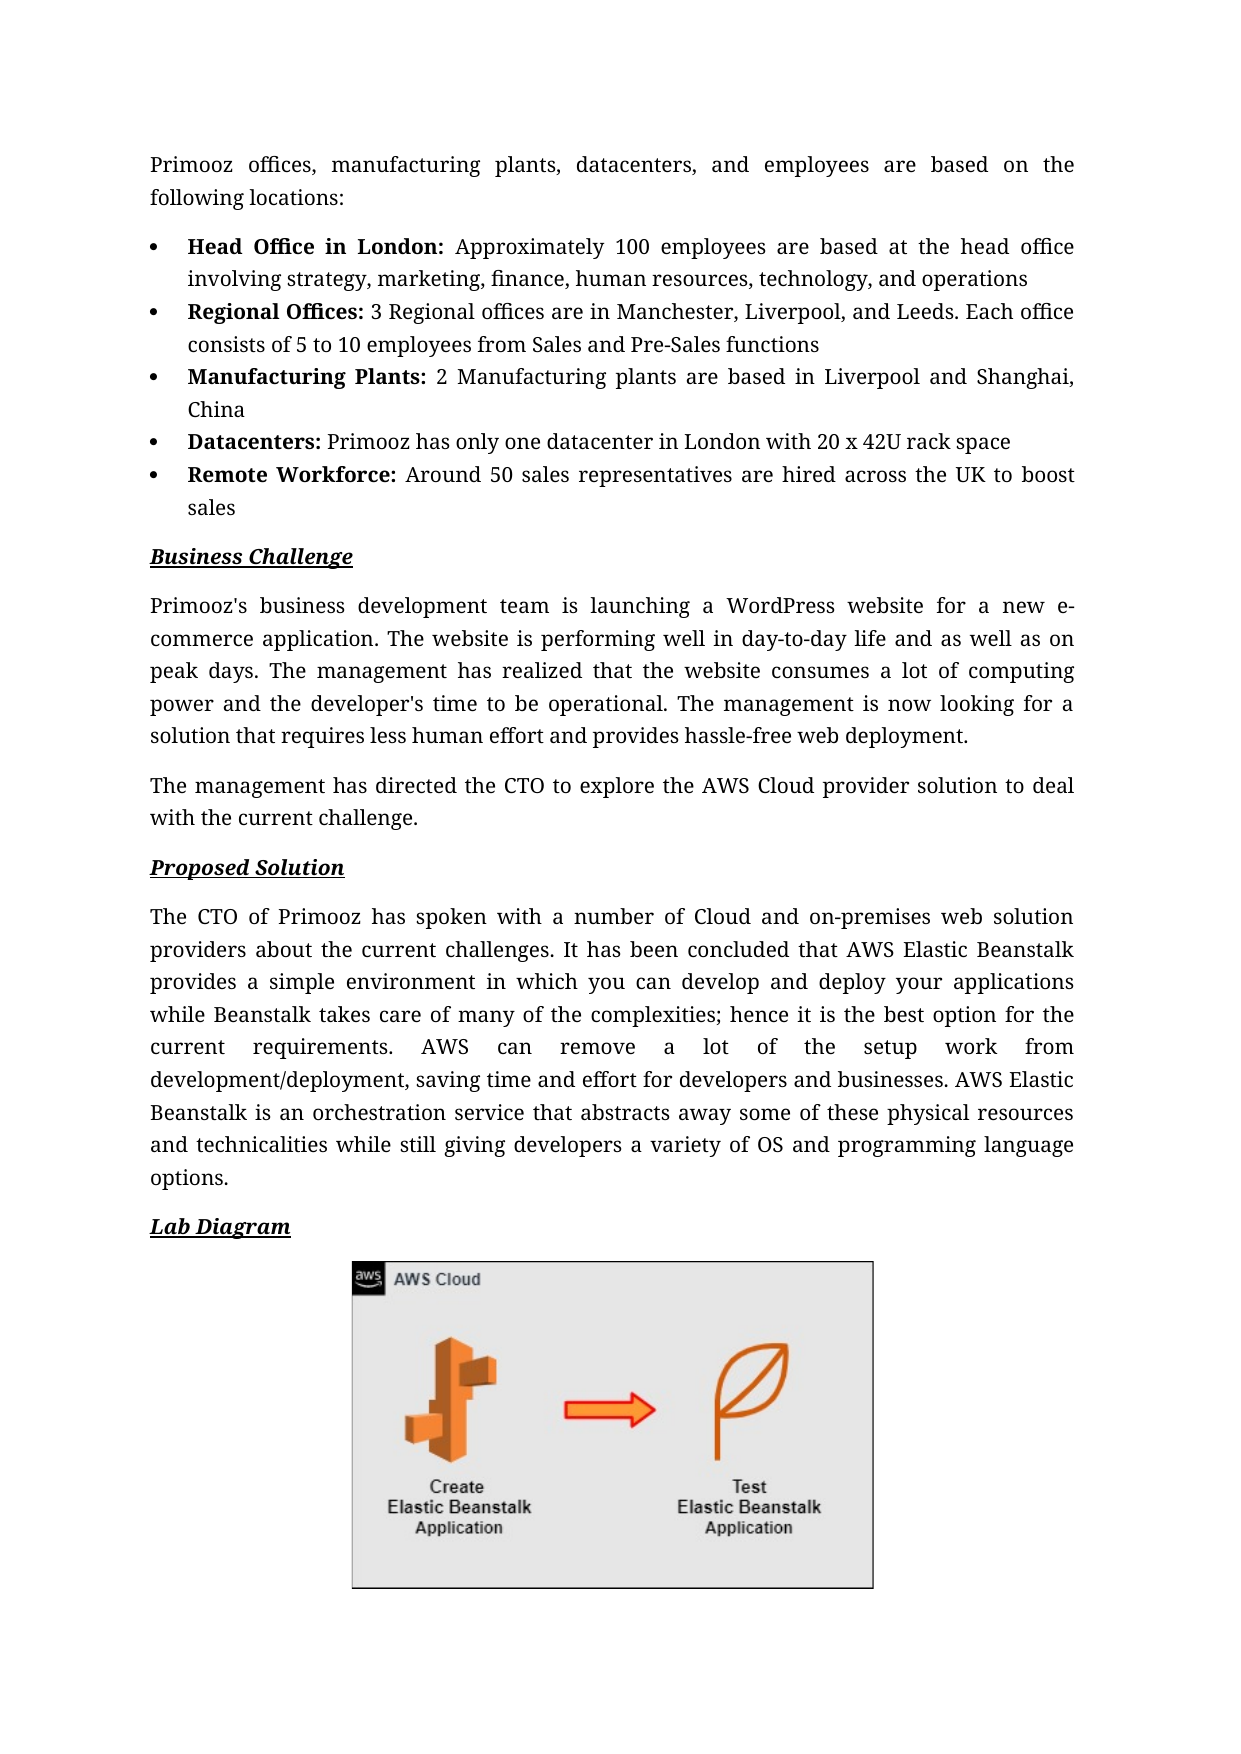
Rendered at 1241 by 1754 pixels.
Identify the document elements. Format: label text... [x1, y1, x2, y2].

list Head Office in London: Approximately 100 employees are based at the head office involving strategy, marketing, finance, human resources, technology, and operations [150, 232, 1075, 293]
list Manufacturing Plants: 2 Manufacturing plants are based in Liverpool and Shanghai, China [150, 362, 1075, 423]
list Regional Offices: 3 Regional offices are in Manchester, Liverpool, and Leeds. Each office consists of 5 to 10 employees from Sales and Pre-Sales functions [150, 297, 1075, 358]
subtitle Proposed Solution [150, 853, 1090, 881]
text Primooz offices, manufacturing plants, datacenters, and employees are based on the following locations: [150, 150, 1075, 211]
list Datacenters: Primooz has only one datacenter in London with 20 x 42U rack space [150, 427, 1075, 456]
text The CTO of Primooz has spoken with a number of Cloud and on-premises web solution providers about the current challenges. It has been concluded that AWS Elastic Beanstalk provides a simple environment in which you can develop and deploy your applications while Beanstalk takes care of many of the complexities; hence it is the best option for the current requirements. AWS can remove a lot of the setup work from development/deployment, saving time and effort for developers and businesses. AWS Elastic Beanstalk is an orchestration service that abstracts away some of these physical resources and technicalities while still giving developers a variety of OS and programming language options. [150, 902, 1075, 1191]
list Remote Workforce: Around 50 sales representatives are hired across the UK to boost sales [150, 460, 1075, 521]
text The management has directed the CTO to explore the AWS Cloud provider solution to deal with the current challenge. [150, 771, 1075, 832]
picture [351, 1261, 874, 1589]
subtitle Business Challenge [150, 542, 1090, 570]
subtitle Lab Diagram [150, 1212, 1090, 1241]
text Primooz's business development team is launching a WordPress website for a new e-commerce application. The website is performing well in day-to-day life and as well as on peak days. The management has realized that the website consumes a lot of computing power and the developer's time to be operational. The management is now looking for a solution that requires less human effort and provides hassle-free web deployment. [150, 591, 1075, 750]
